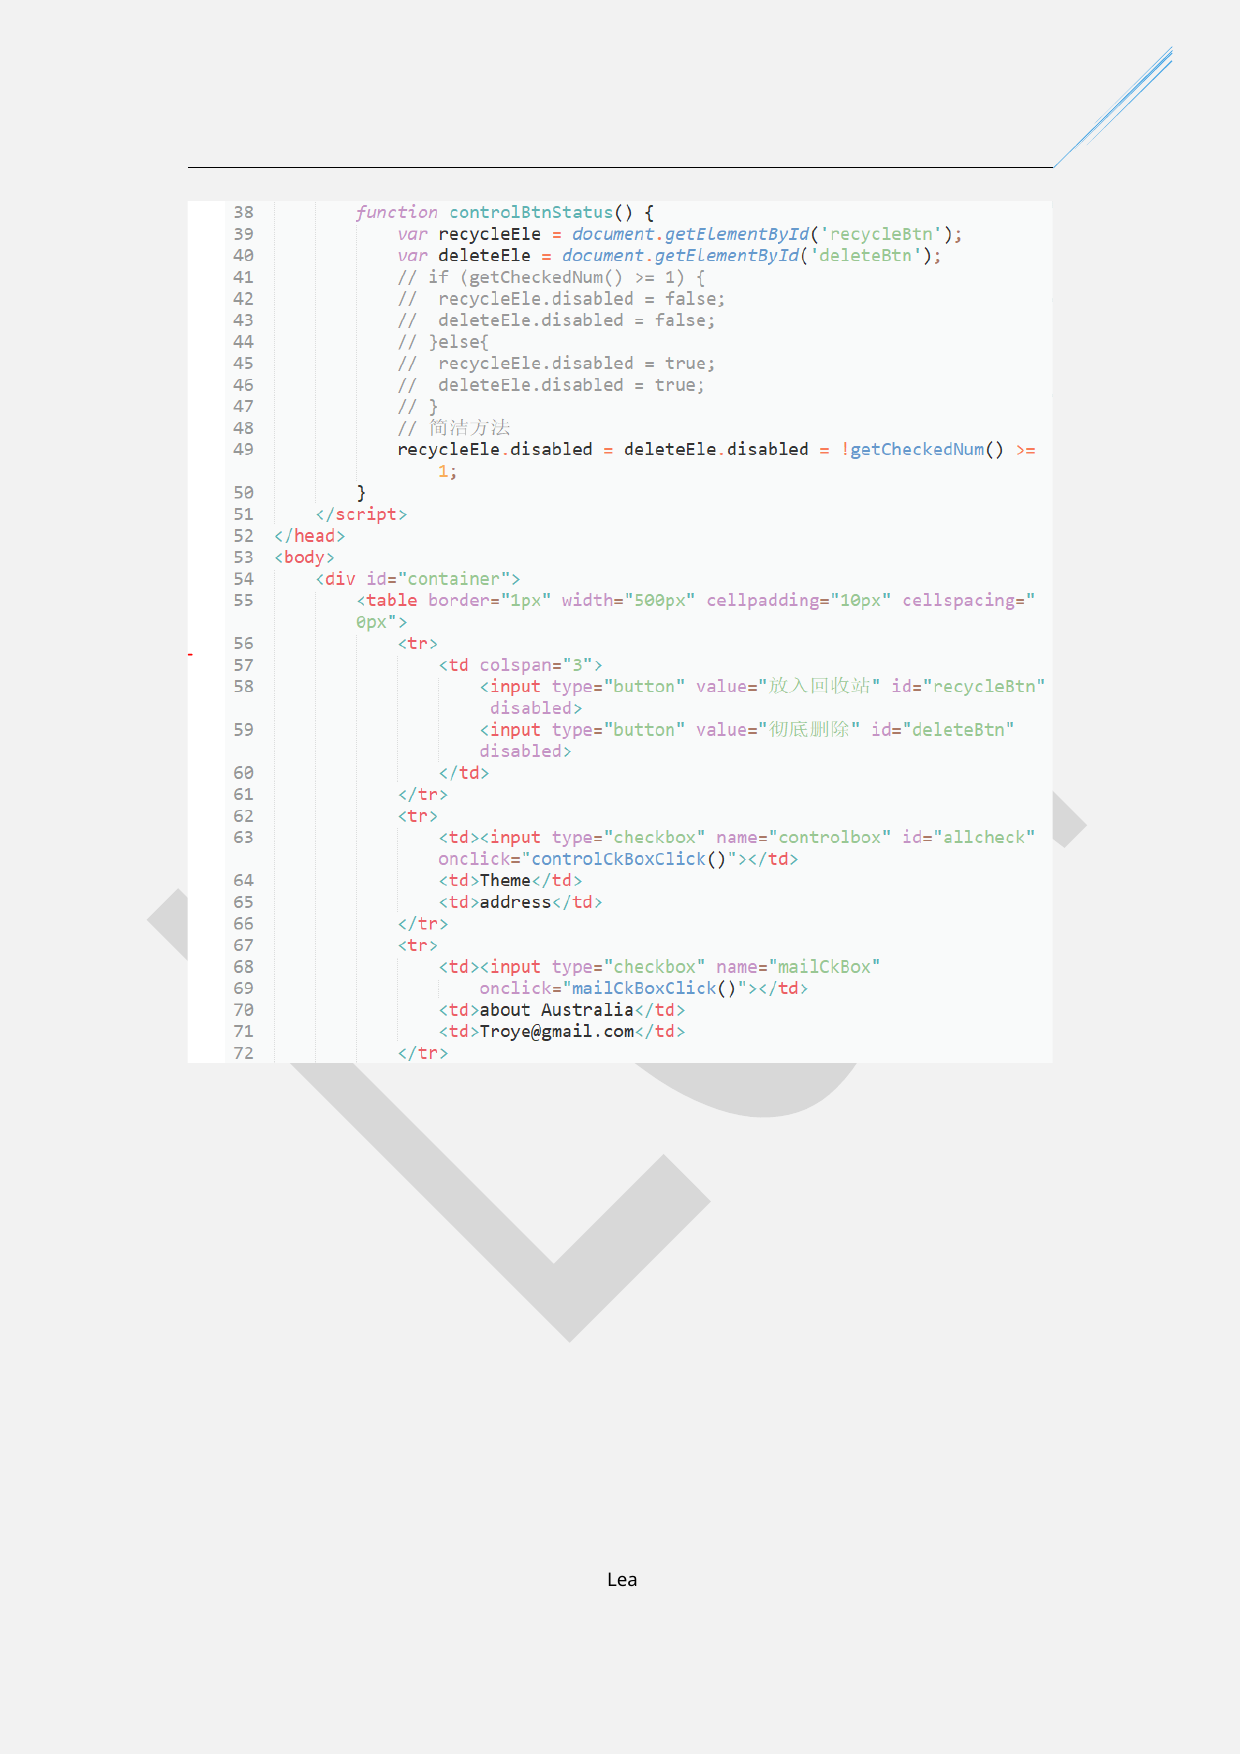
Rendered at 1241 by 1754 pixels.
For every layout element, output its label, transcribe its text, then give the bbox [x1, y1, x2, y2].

picture [187, 201, 1053, 1063]
list 语法： [1082, 46, 1173, 143]
